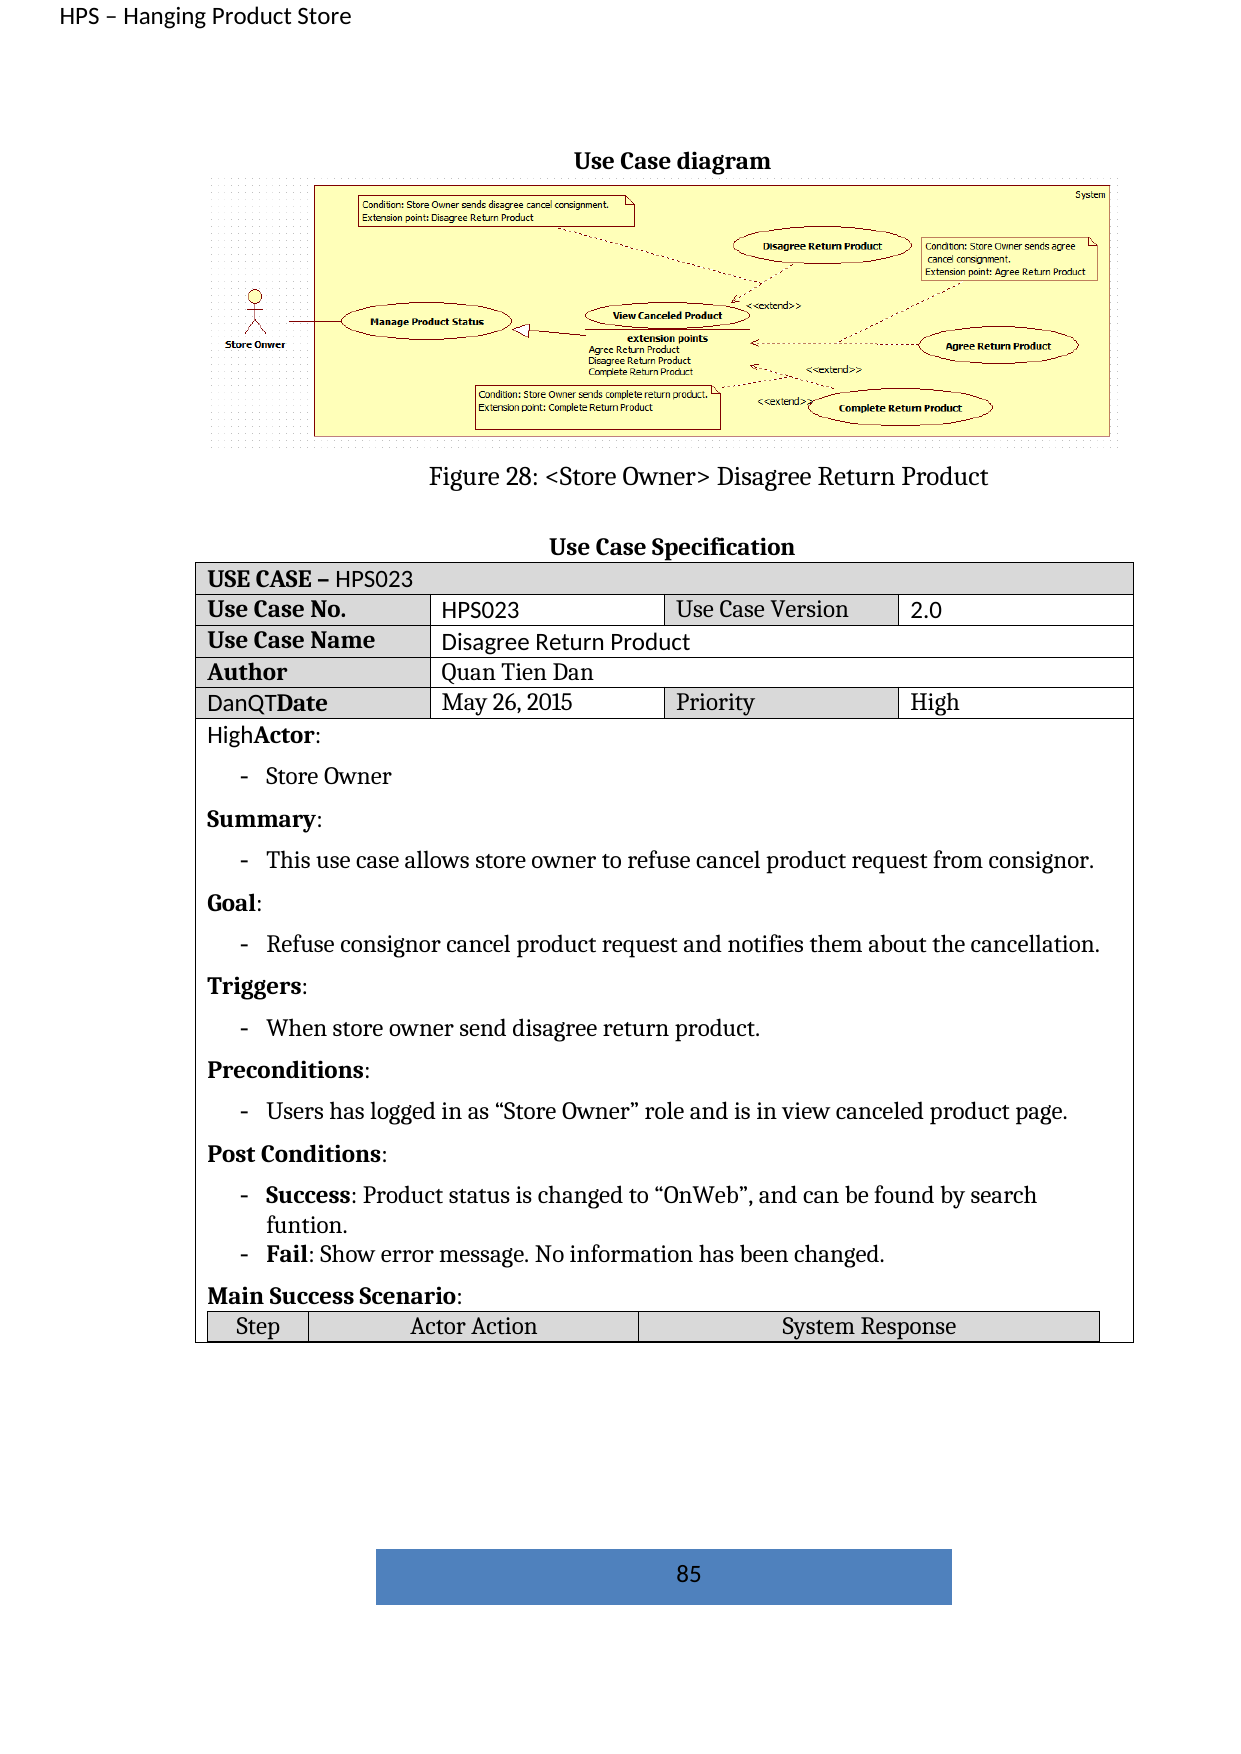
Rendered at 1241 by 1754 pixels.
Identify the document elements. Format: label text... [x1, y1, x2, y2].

table_cell Author [196, 658, 430, 687]
table_cell Use Case Version [665, 595, 898, 625]
list Use Case Specification [223, 533, 1122, 562]
table_cell Priority [665, 688, 898, 718]
picture [207, 175, 1122, 449]
table_cell Date [196, 688, 430, 718]
table_cell Use Case Name [196, 626, 430, 657]
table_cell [196, 719, 1133, 1342]
list Use Case diagram [223, 147, 1122, 175]
table_cell Use Case No. [196, 595, 430, 625]
table_header USE CASE – [196, 563, 1133, 594]
